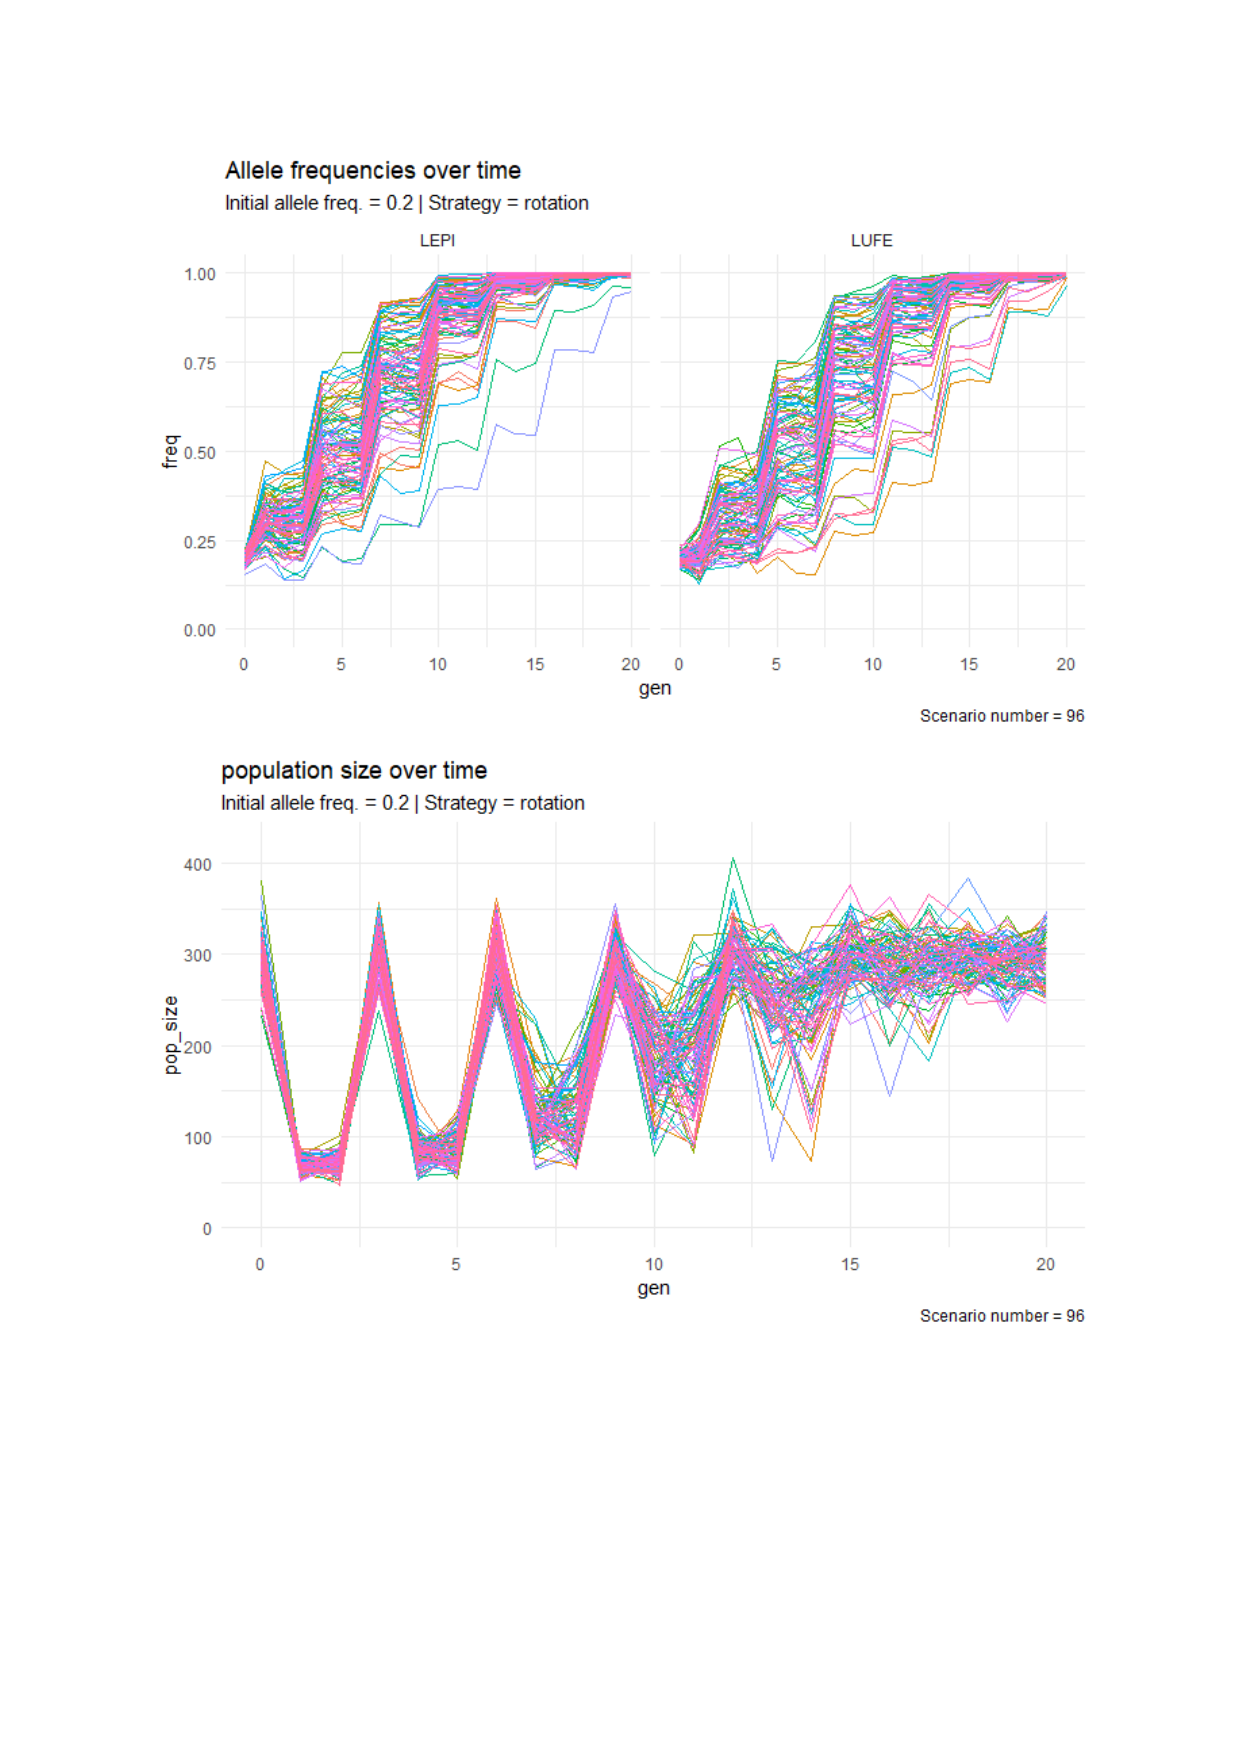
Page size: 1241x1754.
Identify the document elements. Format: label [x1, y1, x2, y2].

picture [150, 150, 1096, 734]
picture [150, 749, 1096, 1334]
